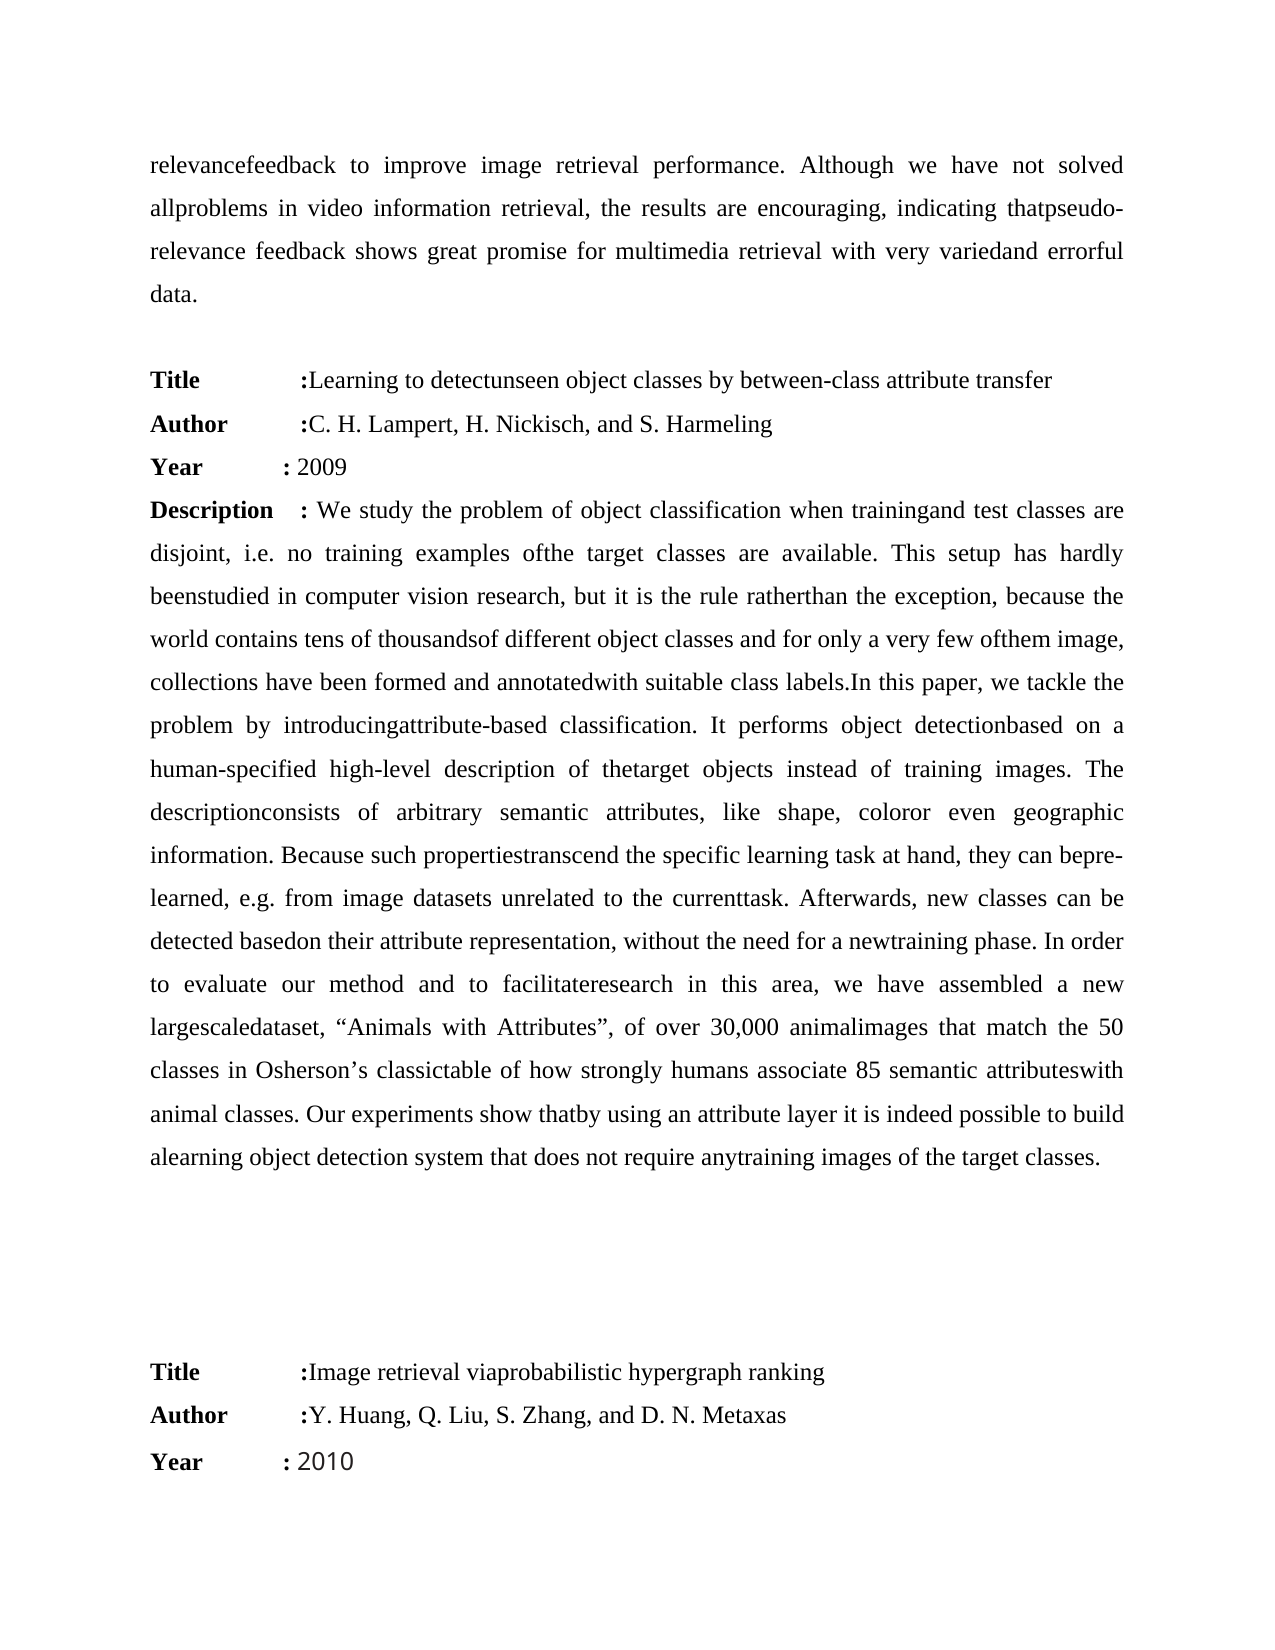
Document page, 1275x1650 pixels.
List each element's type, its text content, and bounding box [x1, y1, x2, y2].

text Year : 2010 [150, 1444, 1125, 1478]
text Title :Learning to detectunseen object classes by between-class attribute transfer [150, 366, 1125, 394]
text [150, 150, 1125, 308]
text Author :C. H. Lampert, H. Nickisch, and S. Harmeling [150, 409, 1125, 437]
text Year : 2009 [150, 452, 1125, 481]
text Description : We study the problem of object classification when trainingand test classes are disjoint, i.e. no training examples ofthe target classes are available. This setup has hardly beenstudied in computer vision research, but it is the rule ratherthan the exception, because the world contains tens of thousandsof different object classes and for only a very few ofthem image, collections have been formed and annotatedwith suitable class labels.In this paper, we tackle the problem by introducingattribute-based classification. It performs object detectionbased on a human-specified high-level description of thetarget objects instead of training images. The descriptionconsists of arbitrary semantic attributes, like shape, coloror even geographic information. Because such propertiestranscend the specific learning task at hand, they can bepre-learned, e.g. from image datasets unrelated to the currenttask. Afterwards, new classes can be detected basedon their attribute representation, without the need for a newtraining phase. In order to evaluate our method and to facilitateresearch in this area, we have assembled a new largescaledataset, “Animals with Attributes”, of over 30,000 animalimages that match the 50 classes in Osherson’s classictable of how strongly humans associate 85 semantic attributeswith animal classes. Our experiments show thatby using an attribute layer it is indeed possible to build alearning object detection system that does not require anytraining images of the target classes. [150, 495, 1125, 1171]
text Author :Y. Huang, Q. Liu, S. Zhang, and D. N. Metaxas [150, 1401, 1125, 1429]
text Title :Image retrieval viaprobabilistic hypergraph ranking [150, 1357, 1125, 1386]
